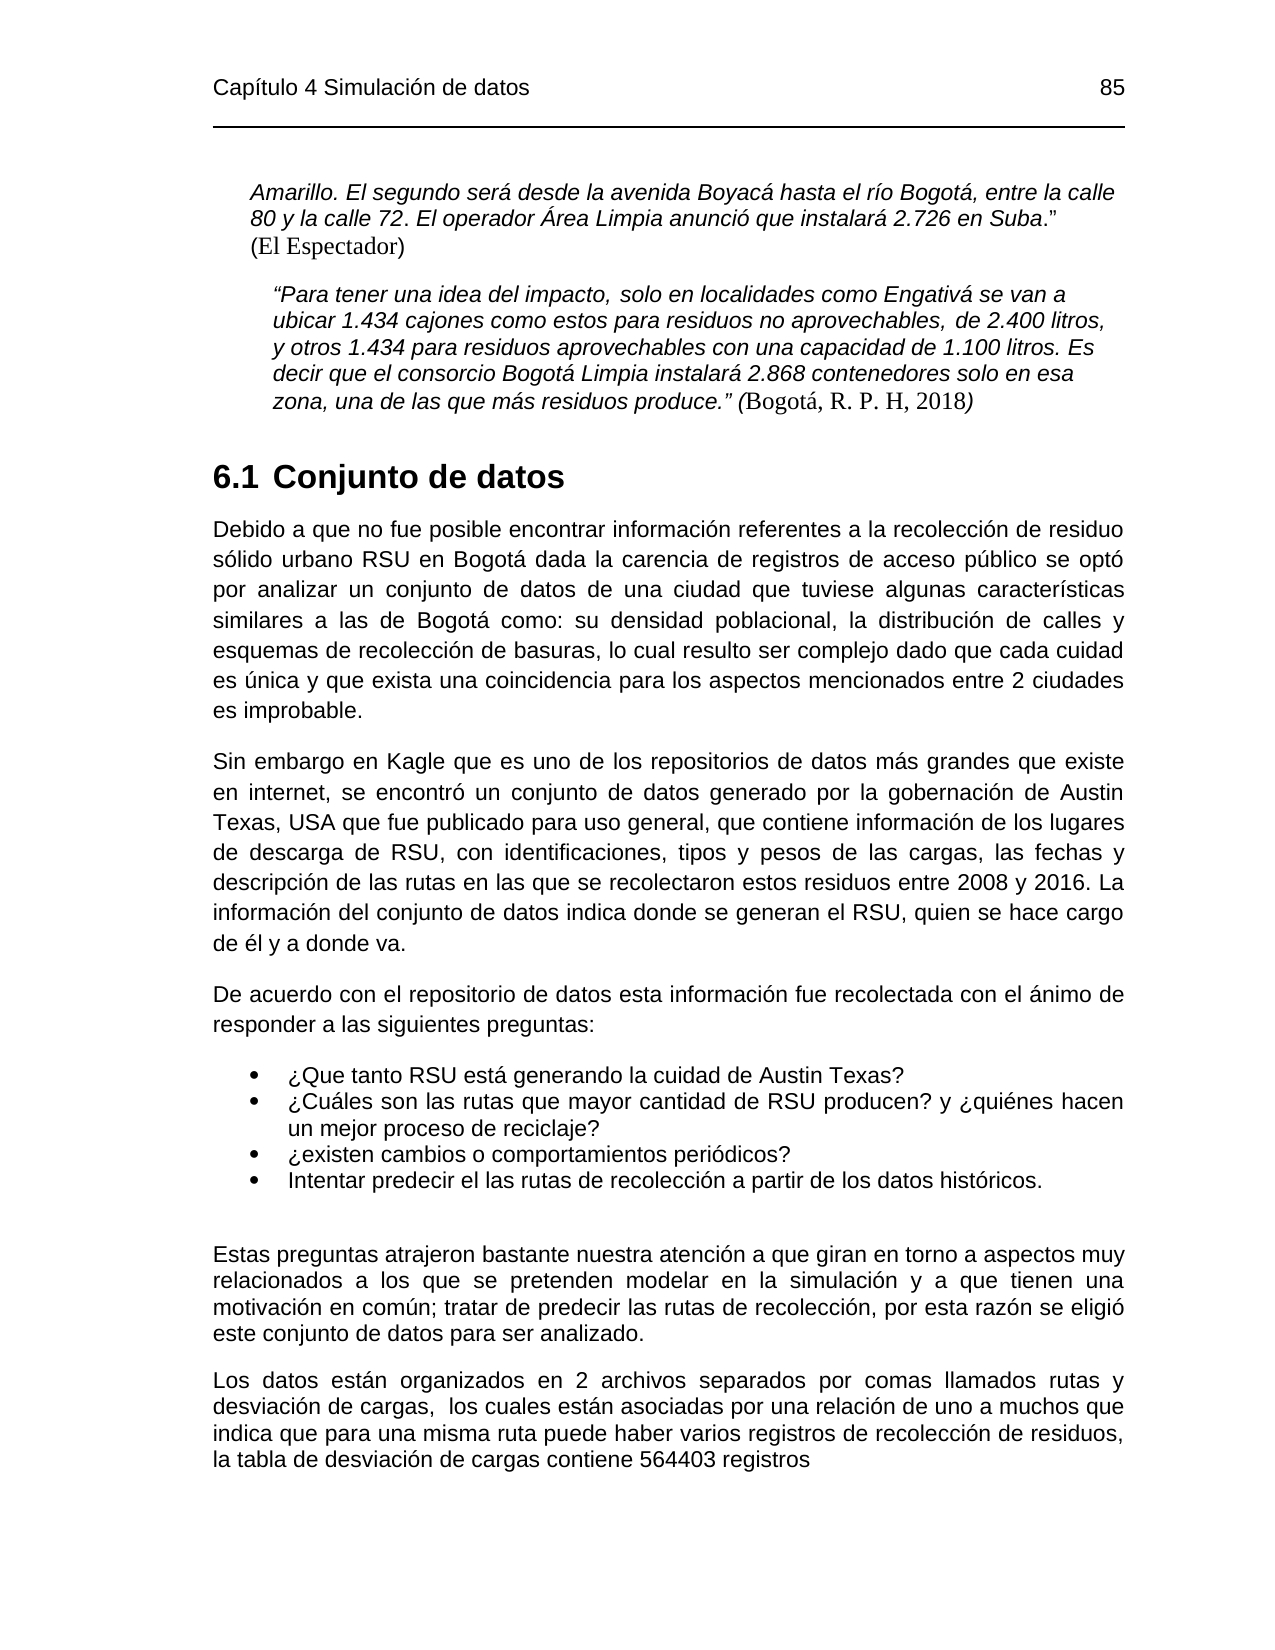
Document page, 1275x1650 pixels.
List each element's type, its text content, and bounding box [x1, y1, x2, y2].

text Estas preguntas atrajeron bastante nuestra atención a que giran en torno a aspectos muy relacionados a los que se pretenden modelar en la simulación y a que tienen una motivación en común; tratar de predecir las rutas de recolección, por esta razón se eligió este conjunto de datos para ser analizado. [213, 1241, 1125, 1346]
text Los datos están organizados en 2 archivos separados por comas llamados rutas y desviación de cargas, los cuales están asociadas por una relación de uno a muchos que indica que para una misma ruta puede haber varios registros de recolección de residuos, la tabla de desviación de cargas contiene 564403 registros [213, 1367, 1125, 1472]
text Sin embargo en Kagle que es uno de los repositorios de datos más grandes que existe en internet, se encontró un conjunto de datos generado por la gobernación de Austin Texas, USA que fue publicado para uso general, que contiene información de los lugares de descarga de RSU, con identificaciones, tipos y pesos de las cargas, las fechas y descripción de las rutas en las que se recolectaron estos residuos entre 2008 y 2016. La información del conjunto de datos indica donde se generan el RSU, quien se hace cargo de él y a donde va. [213, 748, 1125, 956]
list ¿Cuáles son las rutas que mayor cantidad de RSU producen? y ¿quiénes hacen un mejor proceso de reciclaje? [250, 1088, 1125, 1141]
subtitle Conjunto de datos [213, 457, 1125, 495]
list ¿Que tanto RSU está generando la cuidad de Austin Texas? [250, 1062, 1125, 1088]
text Debido a que no fue posible encontrar información referentes a la recolección de residuo sólido urbano RSU en Bogotá dada la carencia de registros de acceso público se optó por analizar un conjunto de datos de una ciudad que tuviese algunas características similares a las de Bogotá como: su densidad poblacional, la distribución de calles y esquemas de recolección de basuras, lo cual resulto ser complejo dado que cada cuidad es única y que exista una coincidencia para los aspectos mencionados entre 2 ciudades es improbable. [213, 516, 1125, 723]
text “Para tener una idea del impacto, solo en localidades como Engativá se van a ubicar 1.434 cajones como estos para residuos no aprovechables, de 2.400 litros, y otros 1.434 para residuos aprovechables con una capacidad de 1.100 litros. Es decir que el consorcio Bogotá Limpia instalará 2.868 contenedores solo en esa zona, una de las que más residuos produce.” (Bogotá, R. P. H, 2018) [273, 281, 1125, 415]
list Intentar predecir el las rutas de recolección a partir de los datos históricos. [250, 1167, 1125, 1193]
list ¿existen cambios o comportamientos periódicos? [250, 1141, 1125, 1167]
text De acuerdo con el repositorio de datos esta información fue recolectada con el ánimo de responder a las siguientes preguntas: [213, 981, 1125, 1037]
